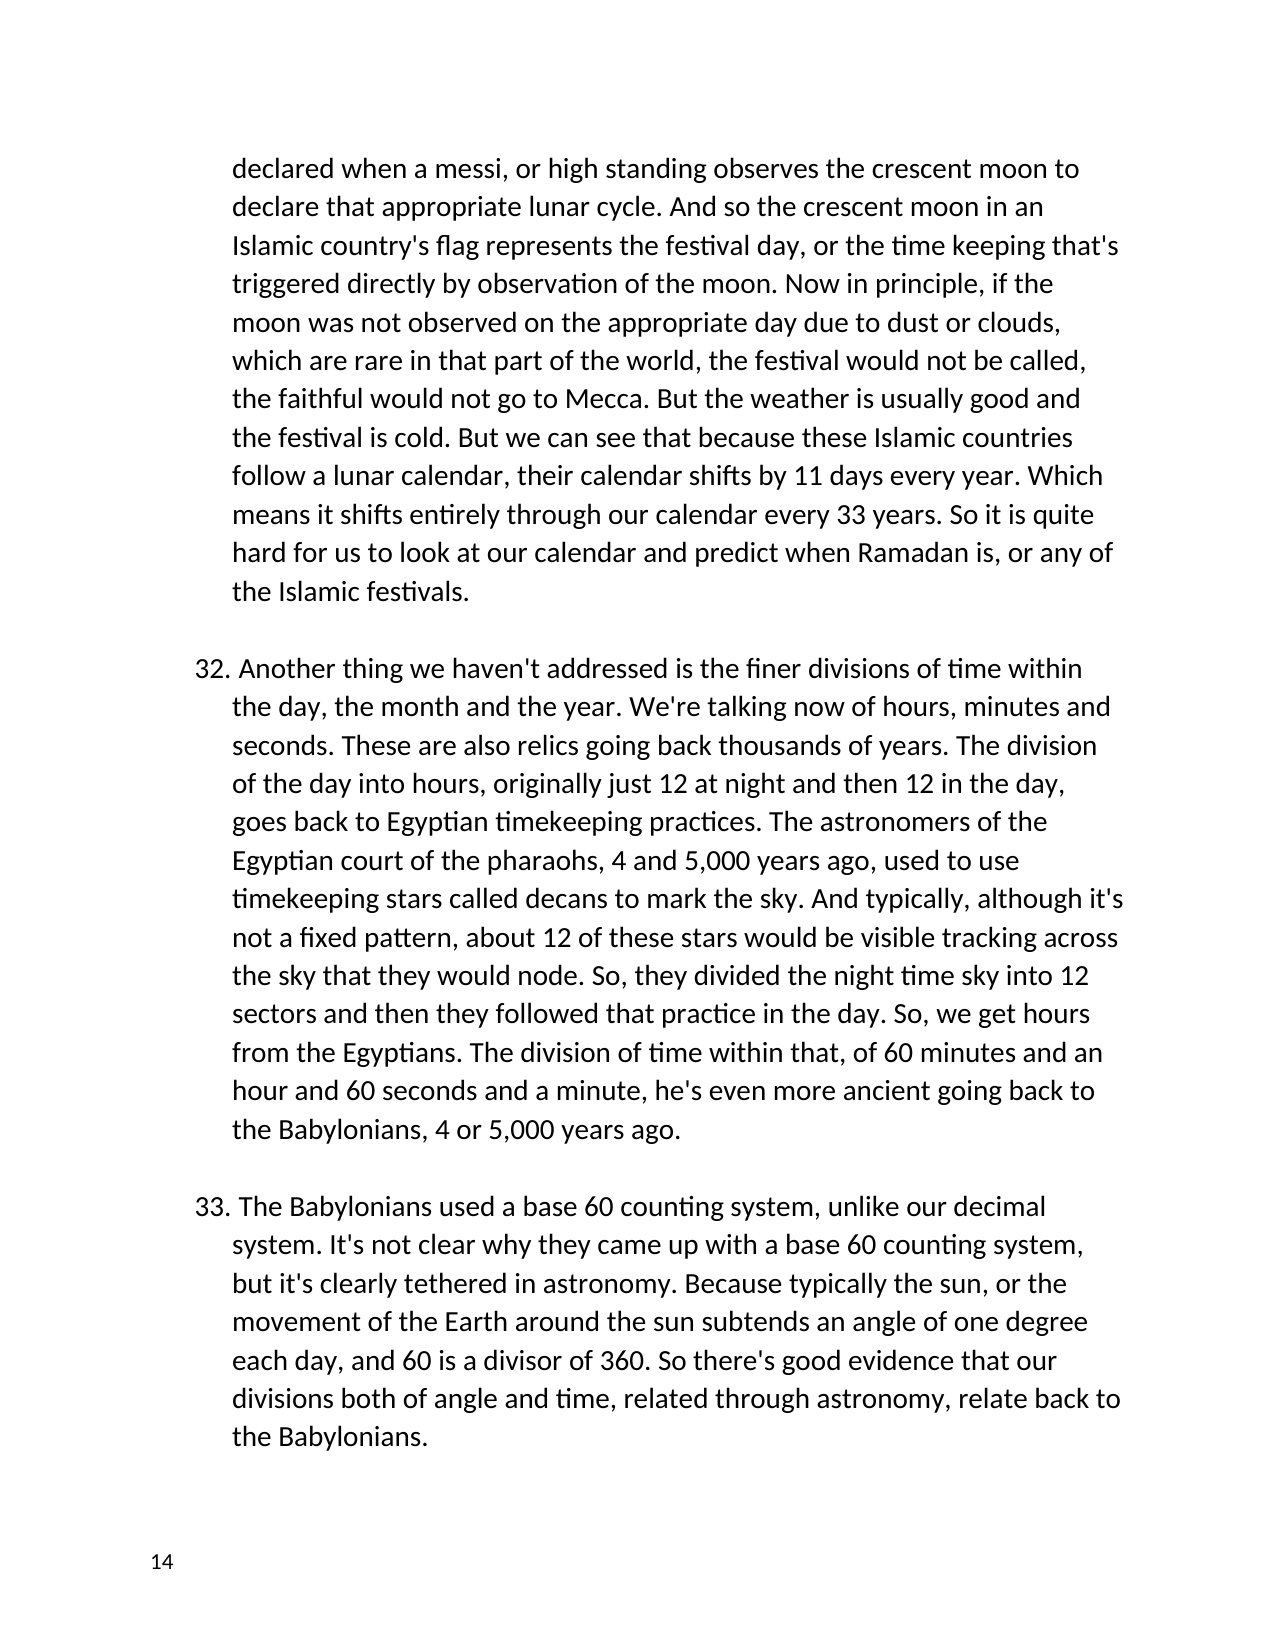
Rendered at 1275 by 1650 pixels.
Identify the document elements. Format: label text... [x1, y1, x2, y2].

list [194, 150, 1125, 608]
list The Babylonians used a base 60 counting system, unlike our decimal system. It's not clear why they came up with a base 60 counting system, but it's clearly tethered in astronomy. Because typically the sun, or the movement of the Earth around the sun subtends an angle of one degree each day, and 60 is a divisor of 360. So there's good evidence that our divisions both of angle and time, related through astronomy, relate back to the Babylonians. [194, 1188, 1125, 1454]
list Another thing we haven't addressed is the finer divisions of time within the day, the month and the year. We're talking now of hours, minutes and seconds. These are also relics going back thousands of years. The division of the day into hours, originally just 12 at night and then 12 in the day, goes back to Egyptian timekeeping practices. The astronomers of the Egyptian court of the pharaohs, 4 and 5,000 years ago, used to use timekeeping stars called decans to mark the sky. And typically, although it's not a fixed pattern, about 12 of these stars would be visible tracking across the sky that they would node. So, they divided the night time sky into 12 sectors and then they followed that practice in the day. So, we get hours from the Egyptians. The division of time within that, of 60 minutes and an hour and 60 seconds and a minute, he's even more ancient going back to the Babylonians, 4 or 5,000 years ago. [194, 650, 1125, 1147]
